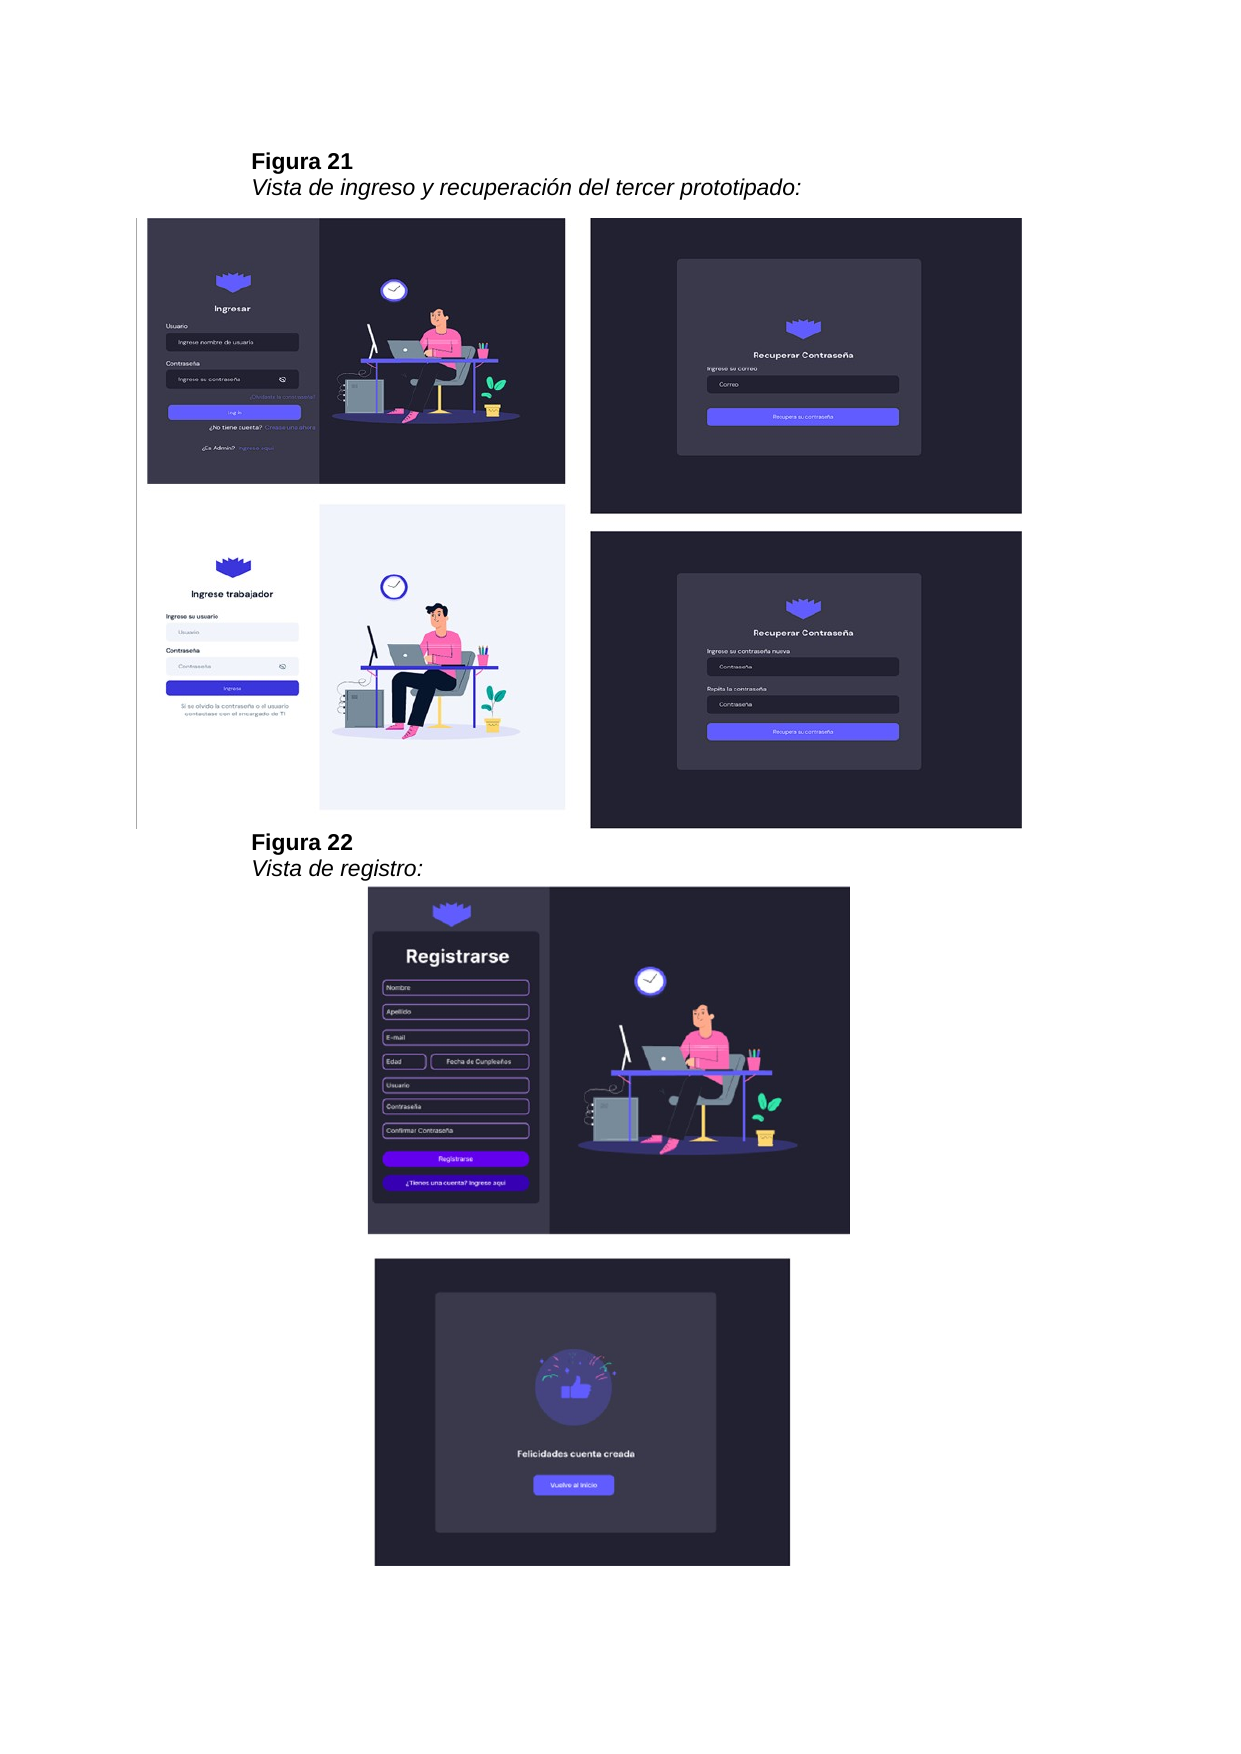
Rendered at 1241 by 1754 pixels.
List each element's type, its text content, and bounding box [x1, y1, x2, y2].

picture [136, 218, 1022, 829]
picture [367, 886, 850, 1566]
text Vista de ingreso y recuperación del tercer prototipado: [251, 148, 1063, 200]
